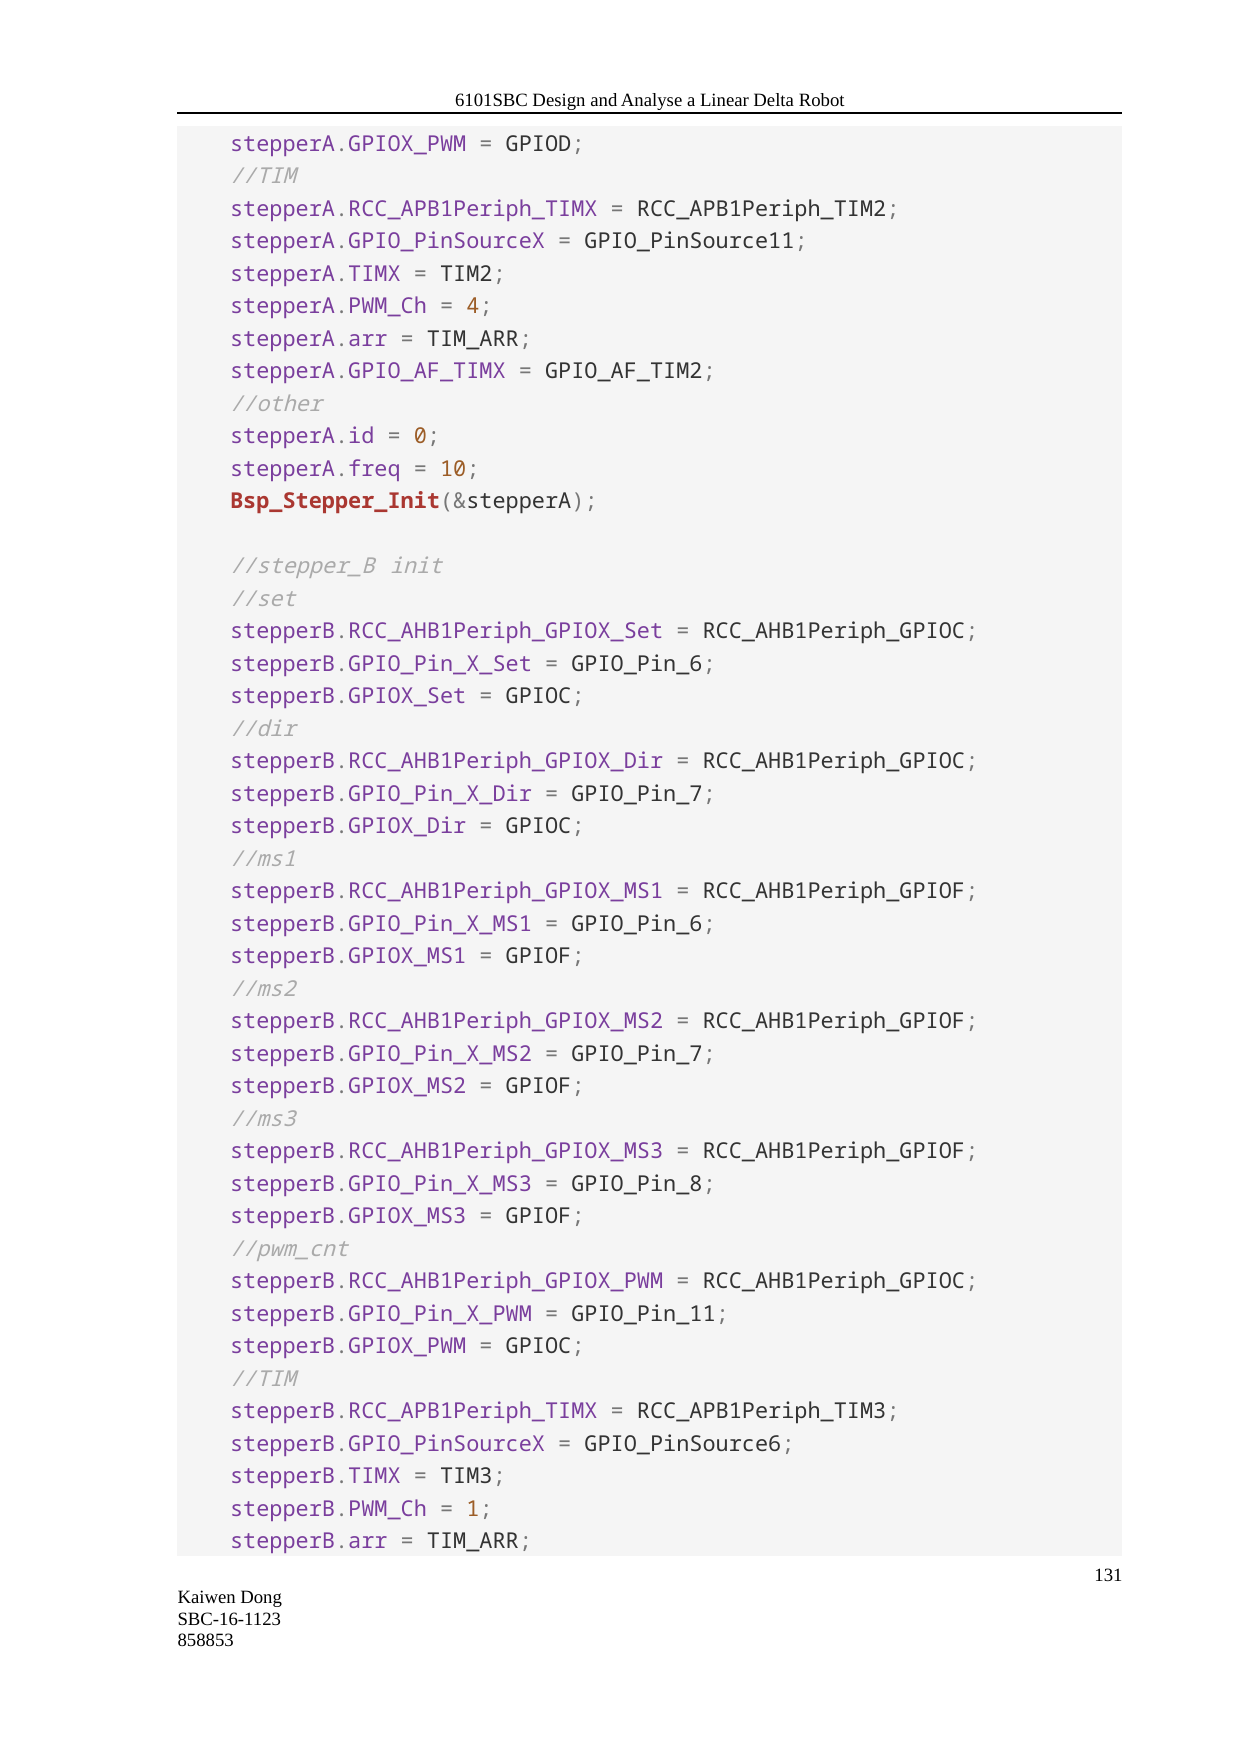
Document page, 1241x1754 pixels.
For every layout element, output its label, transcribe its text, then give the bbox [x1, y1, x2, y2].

text stepperB.GPIOX_Dir = GPIOC; [177, 809, 1122, 841]
text stepperA.PWM_Ch = 4; [177, 289, 1122, 321]
text stepperB.GPIOX_Set = GPIOC; [177, 679, 1122, 711]
text stepperB.RCC_AHB1Periph_GPIOX_PWM = RCC_AHB1Periph_GPIOC; [177, 1264, 1122, 1296]
text //set [177, 581, 1122, 614]
text stepperA.freq = 10; [177, 451, 1122, 484]
text stepperA.GPIO_AF_TIMX = GPIO_AF_TIM2; [177, 354, 1122, 386]
text //other [177, 386, 1122, 419]
text stepperB.RCC_AHB1Periph_GPIOX_Set = RCC_AHB1Periph_GPIOC; [177, 614, 1122, 646]
text stepperB.RCC_APB1Periph_TIMX = RCC_APB1Periph_TIM3; [177, 1394, 1122, 1426]
text stepperB.RCC_AHB1Periph_GPIOX_MS1 = RCC_AHB1Periph_GPIOF; [177, 874, 1122, 906]
text stepperB.GPIO_PinSourceX = GPIO_PinSource6; [177, 1426, 1122, 1459]
text stepperA.id = 0; [177, 419, 1122, 451]
text stepperA.RCC_APB1Periph_TIMX = RCC_APB1Periph_TIM2; [177, 191, 1122, 224]
text stepperA.GPIO_PinSourceX = GPIO_PinSource11; [177, 224, 1122, 256]
text stepperB.arr = TIM_ARR; [177, 1524, 1122, 1556]
text //dir [177, 711, 1122, 744]
text stepperB.GPIOX_MS2 = GPIOF; [177, 1069, 1122, 1101]
text stepperB.RCC_AHB1Periph_GPIOX_Dir = RCC_AHB1Periph_GPIOC; [177, 744, 1122, 776]
text stepperB.GPIO_Pin_X_MS2 = GPIO_Pin_7; [177, 1036, 1122, 1069]
text stepperB.RCC_AHB1Periph_GPIOX_MS2 = RCC_AHB1Periph_GPIOF; [177, 1004, 1122, 1036]
text stepperB.PWM_Ch = 1; [177, 1491, 1122, 1524]
text stepperB.RCC_AHB1Periph_GPIOX_MS3 = RCC_AHB1Periph_GPIOF; [177, 1134, 1122, 1166]
text Bsp_Stepper_Init(&stepperA); [177, 484, 1122, 516]
text stepperB.GPIOX_PWM = GPIOC; [177, 1329, 1122, 1361]
text //TIM [177, 1361, 1122, 1394]
text //stepper_B init [177, 549, 1122, 581]
text stepperB.GPIO_Pin_X_MS1 = GPIO_Pin_6; [177, 906, 1122, 939]
text //ms3 [177, 1101, 1122, 1134]
text stepperB.GPIOX_MS1 = GPIOF; [177, 939, 1122, 971]
text //ms1 [177, 841, 1122, 874]
text stepperB.GPIO_Pin_X_Set = GPIO_Pin_6; [177, 646, 1122, 679]
text //ms2 [177, 971, 1122, 1004]
text //TIM [177, 159, 1122, 191]
text stepperB.GPIO_Pin_X_Dir = GPIO_Pin_7; [177, 776, 1122, 809]
text stepperA.GPIOX_PWM = GPIOD; [177, 126, 1122, 159]
text //pwm_cnt [177, 1231, 1122, 1264]
text stepperB.GPIO_Pin_X_PWM = GPIO_Pin_11; [177, 1296, 1122, 1329]
text stepperB.TIMX = TIM3; [177, 1459, 1122, 1491]
text stepperA.arr = TIM_ARR; [177, 321, 1122, 354]
text stepperB.GPIOX_MS3 = GPIOF; [177, 1199, 1122, 1231]
text stepperA.TIMX = TIM2; [177, 256, 1122, 289]
text stepperB.GPIO_Pin_X_MS3 = GPIO_Pin_8; [177, 1166, 1122, 1199]
